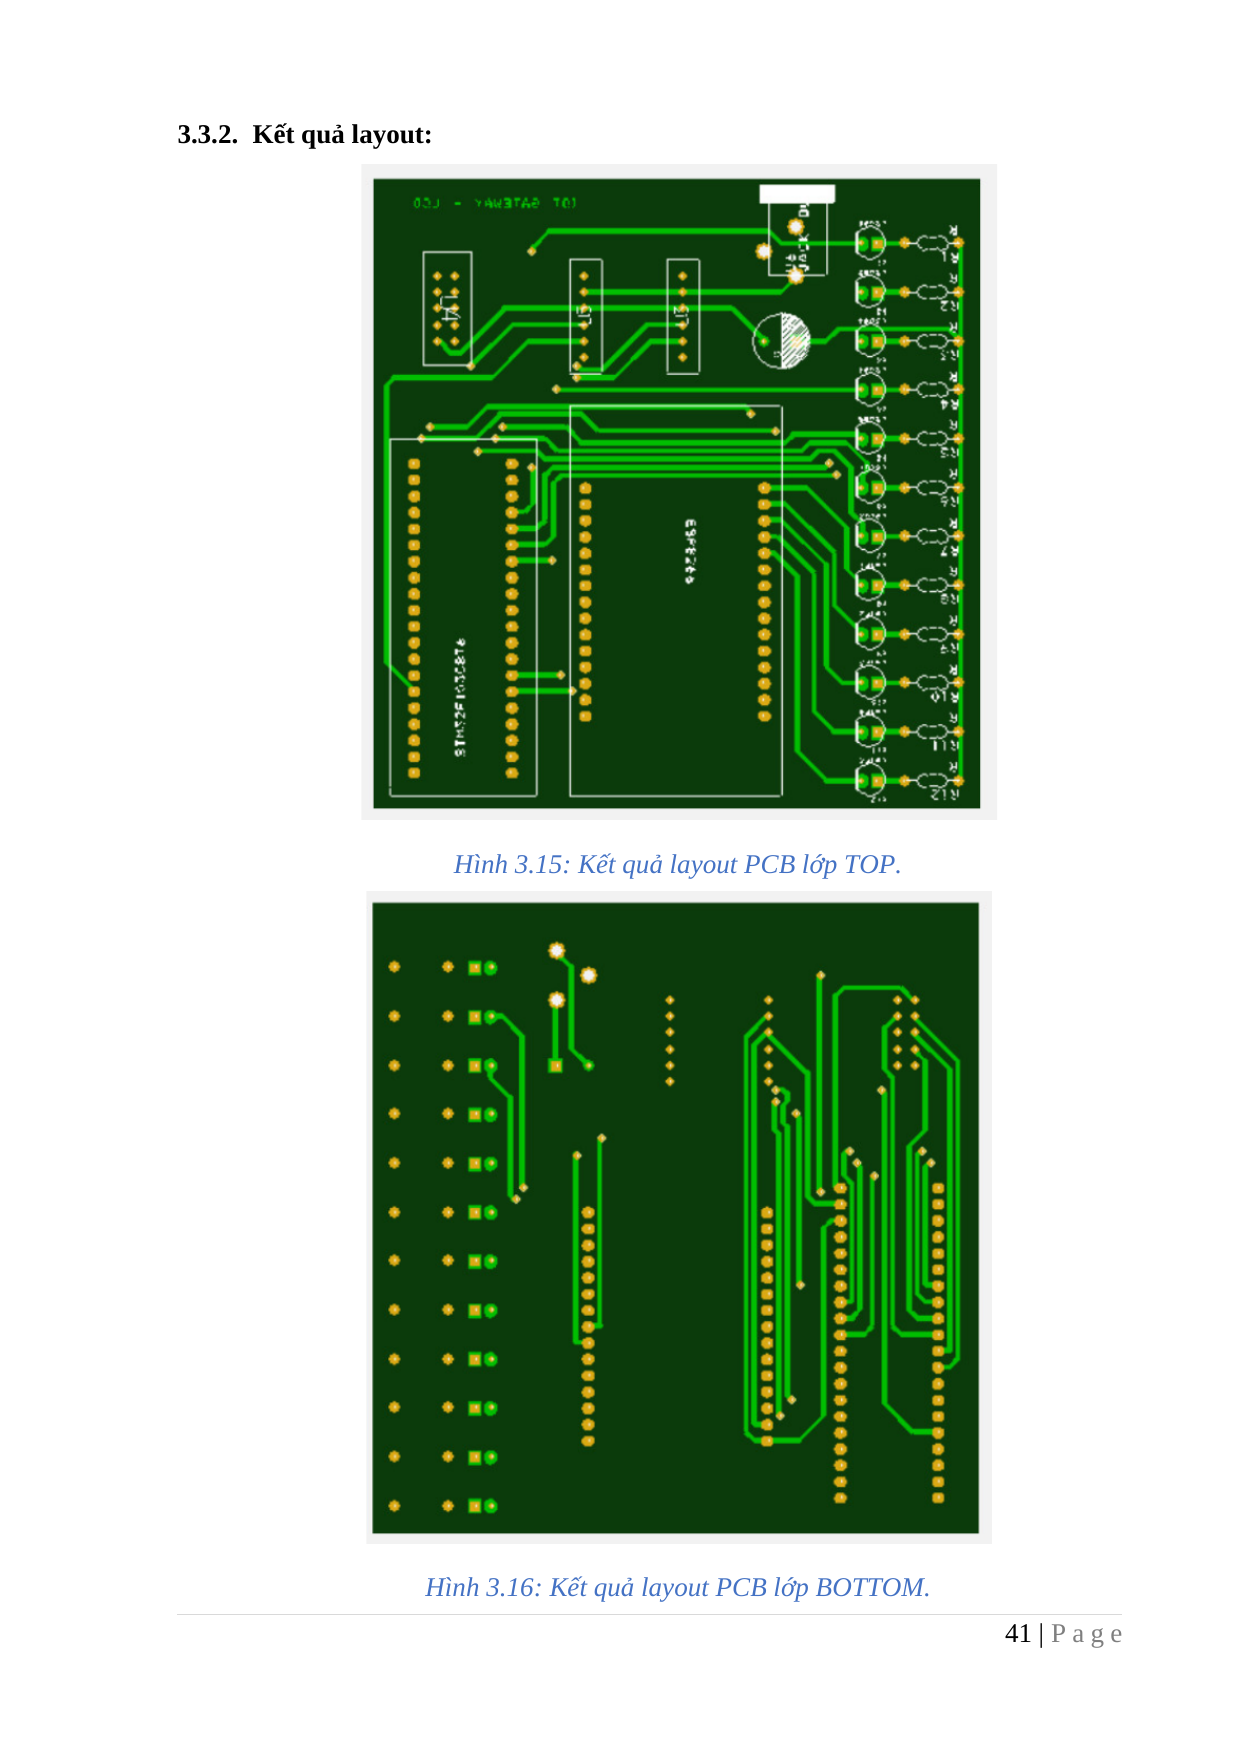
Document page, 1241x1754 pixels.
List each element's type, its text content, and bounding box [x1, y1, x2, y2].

subtitle Kết quả layout: [177, 118, 1122, 149]
picture [361, 164, 998, 820]
picture [366, 891, 992, 1544]
